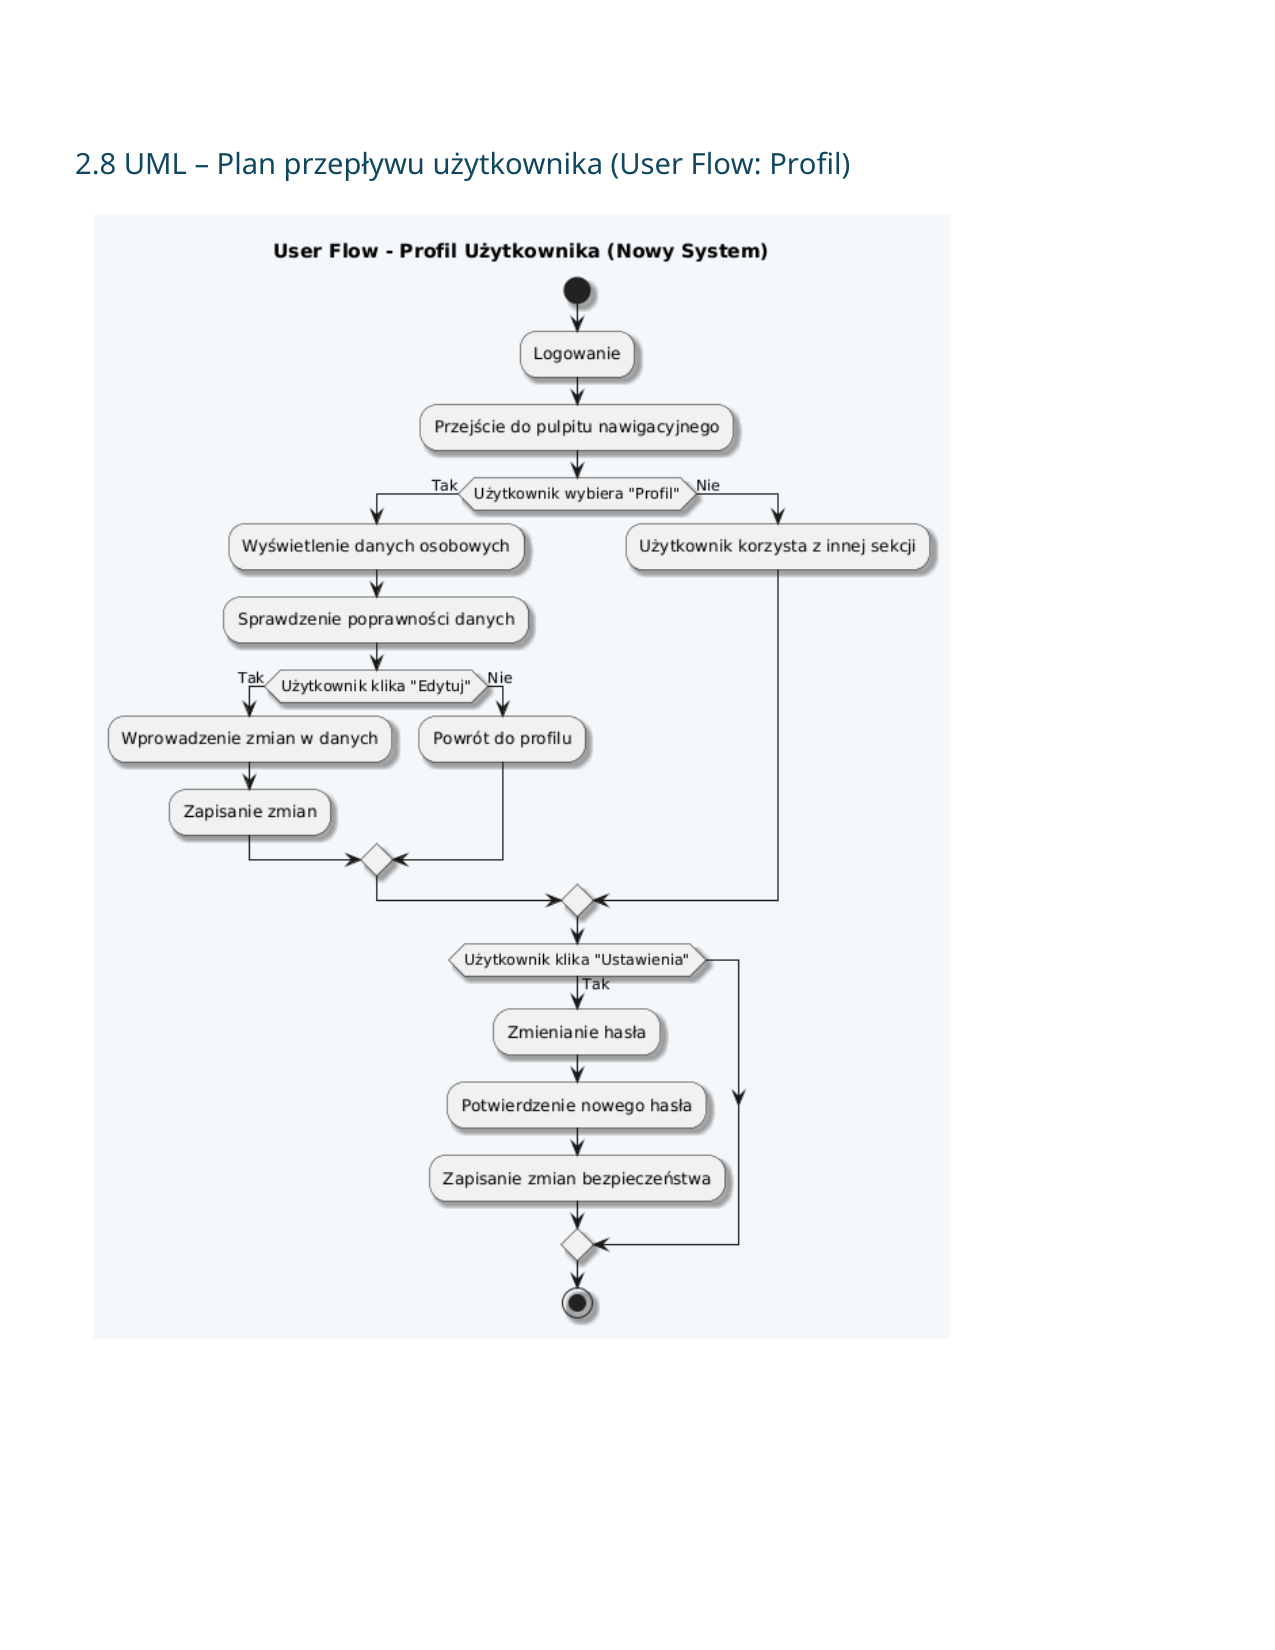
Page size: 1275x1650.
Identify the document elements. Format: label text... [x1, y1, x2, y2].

subtitle 2.8 UML – Plan przepływu użytkownika (User Flow: Profil) [75, 143, 1200, 183]
